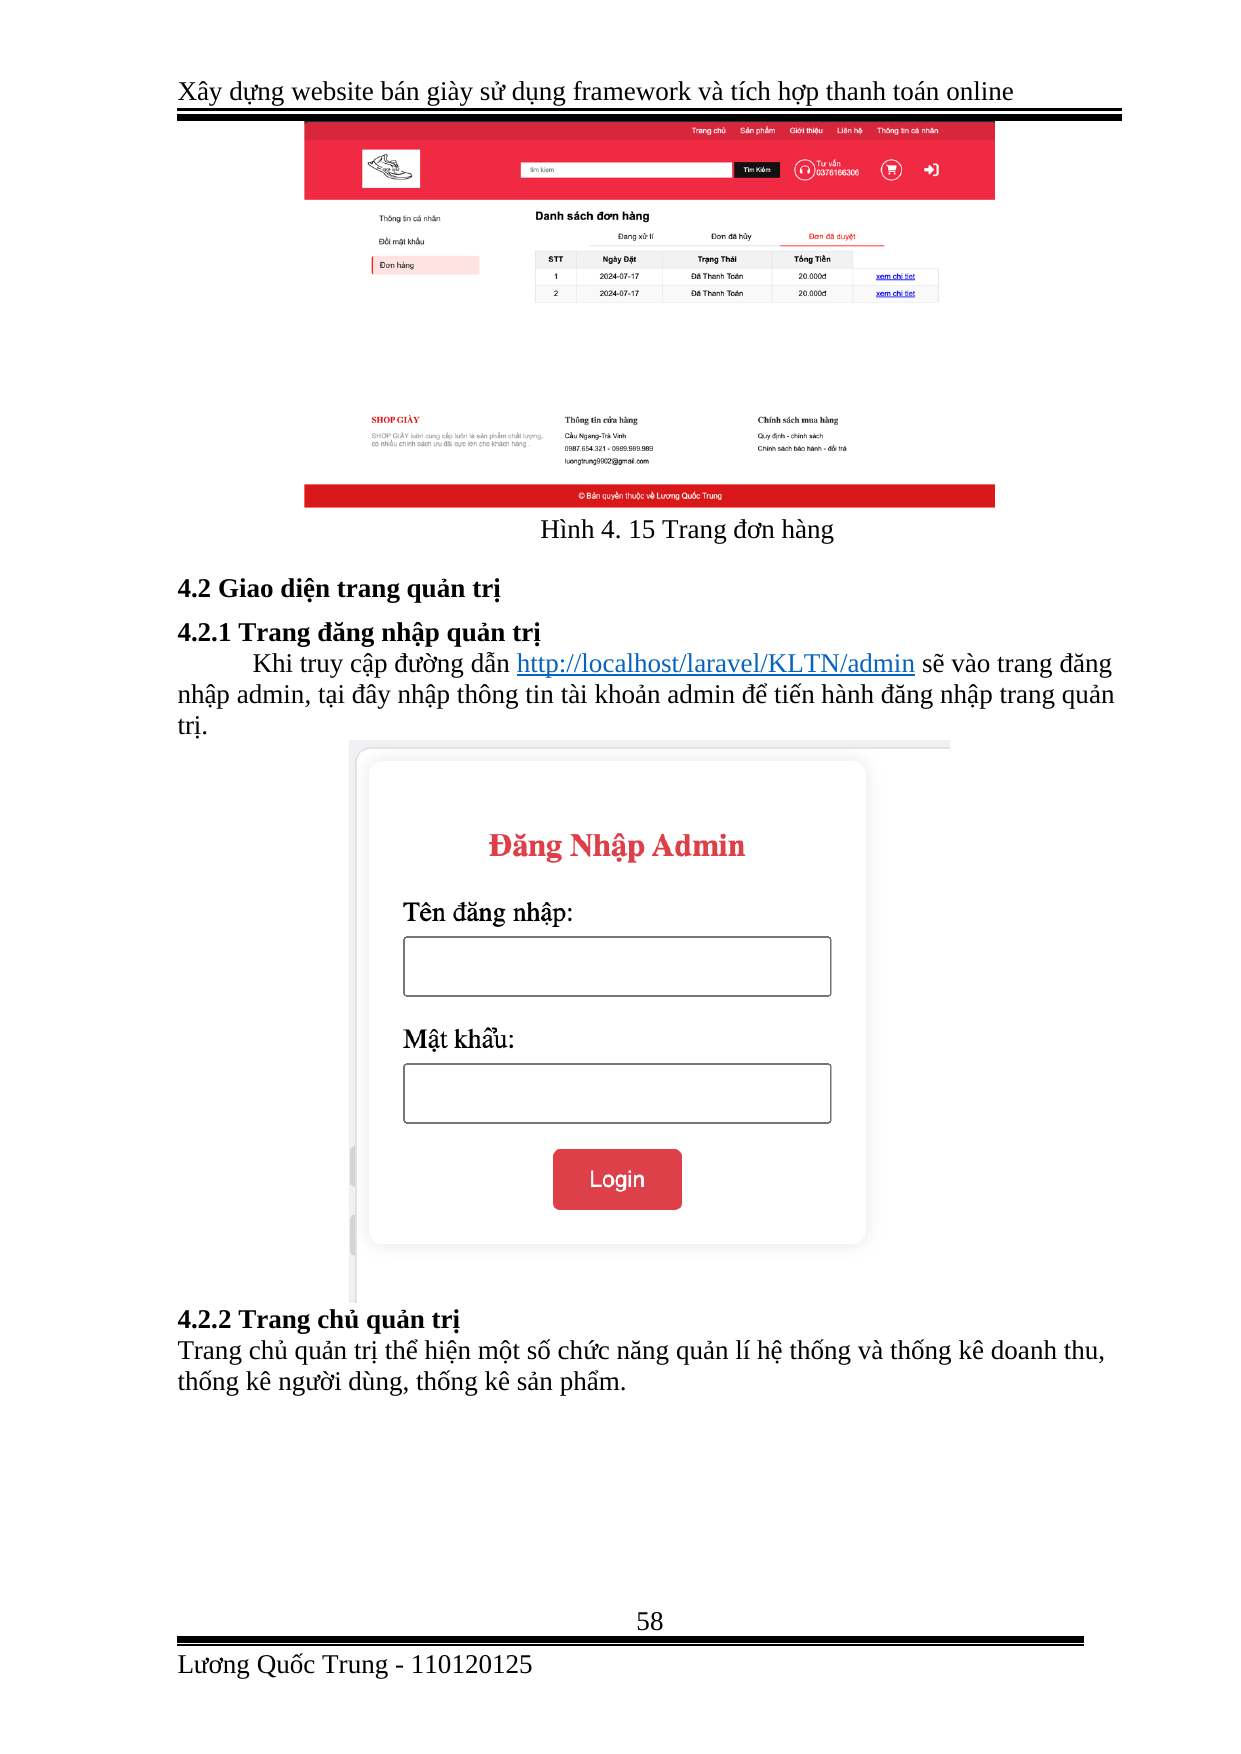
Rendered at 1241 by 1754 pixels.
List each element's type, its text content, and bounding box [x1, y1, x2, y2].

picture [304, 121, 995, 514]
subtitle 4.2.2 Trang chủ quản trị [177, 1303, 1122, 1334]
text Trang chủ quản trị thể hiện một số chức năng quản lí hệ thống và thống kê doanh thu, thống kê người dùng, thống kê sản phẩm. [177, 1334, 1122, 1396]
subtitle 4.2.1 Trang đăng nhập quản trị [177, 616, 1122, 647]
text Hình 4. Trang đơn hàng [177, 513, 1122, 544]
picture [348, 740, 951, 1303]
text Khi truy cập đường dẫn http://localhost/laravel/KLTN/admin sẽ vào trang đăng nhập admin, tại đây nhập thông tin tài khoản admin để tiến hành đăng nhập trang quản trị. [177, 647, 1122, 741]
subtitle 4.2 Giao diện trang quản trị [177, 572, 1122, 603]
